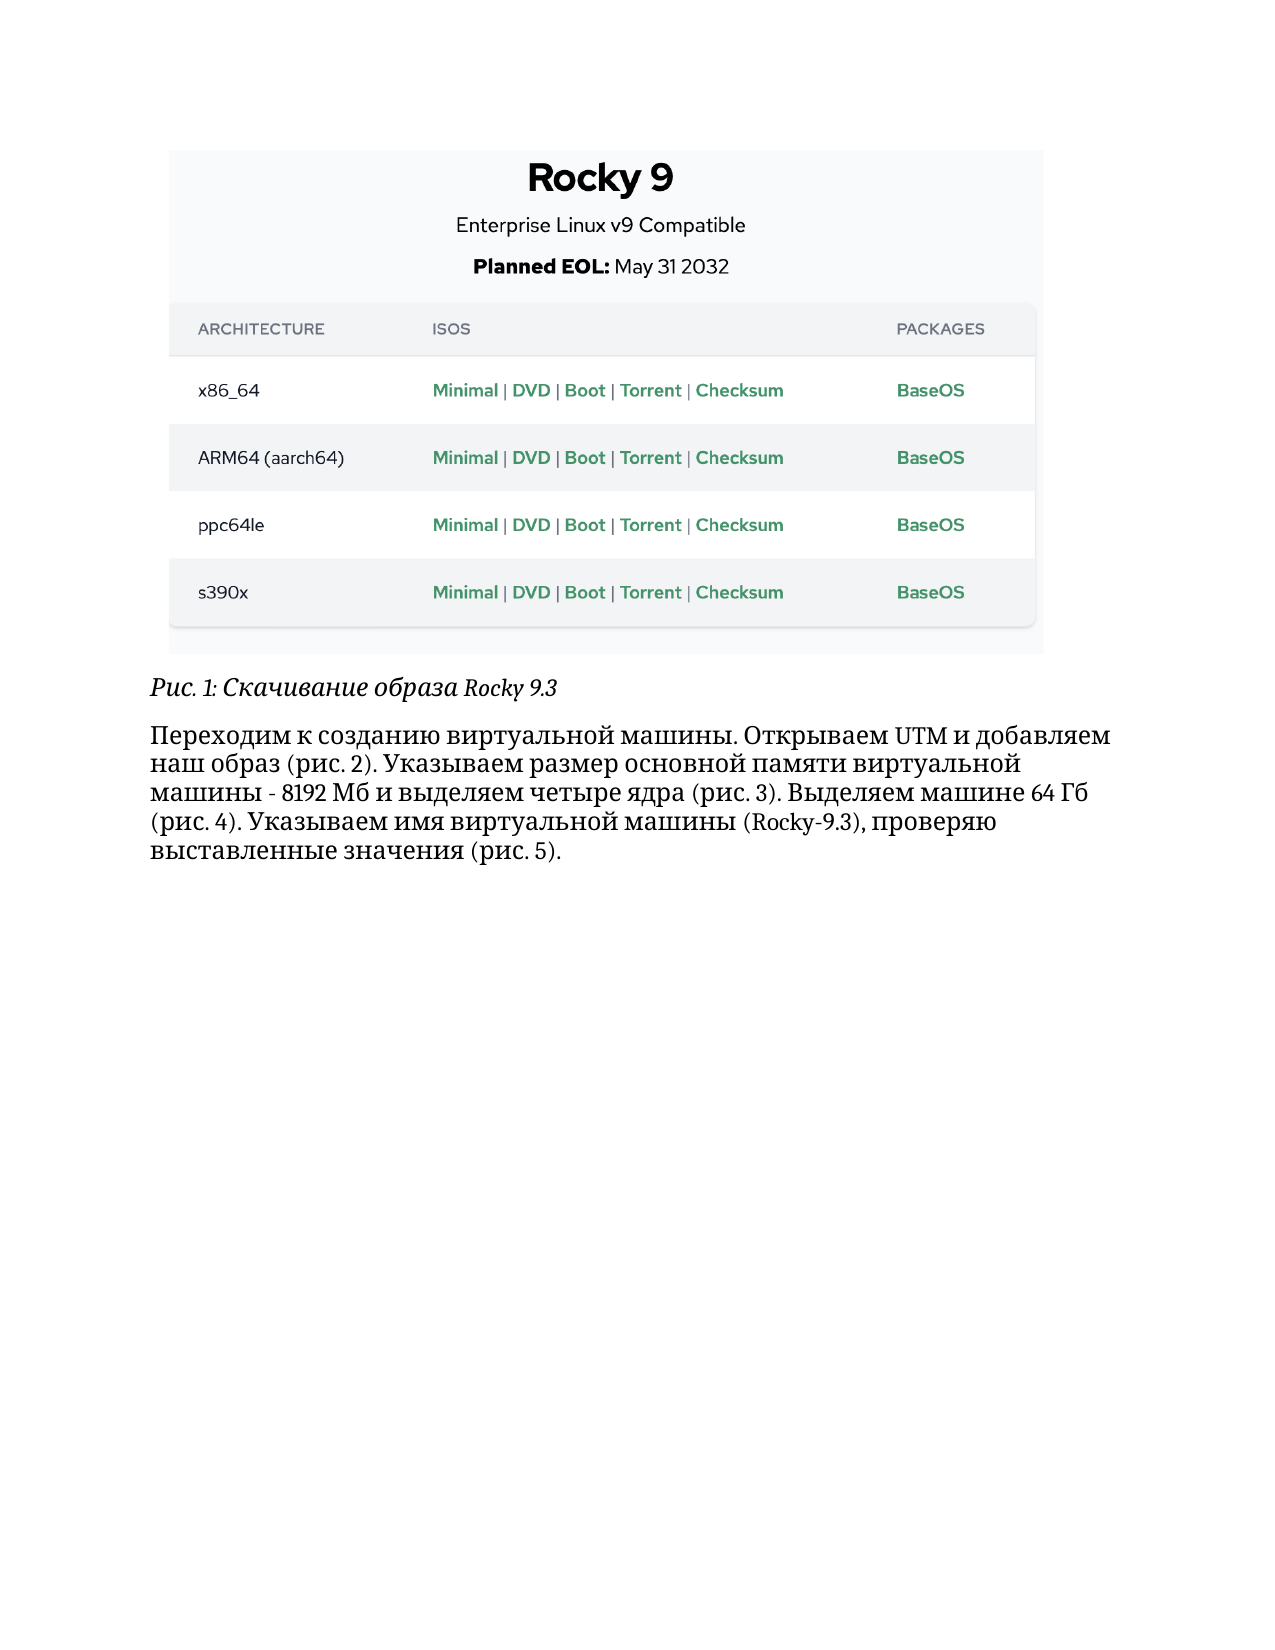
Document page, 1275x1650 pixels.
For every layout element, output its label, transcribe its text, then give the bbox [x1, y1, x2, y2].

text Переходим к созданию виртуальной машины. Открываем UTM и добавляем наш образ (рис. 2). Указываем размер основной памяти виртуальной машины - 8192 Мб и выделяем четыре ядра (рис. 3). Выделяем машине 64 Гб (рис. 4). Указываем имя виртуальной машины (Rocky-9.3), проверяю выставленные значения (рис. 5). [150, 722, 1125, 865]
picture [168, 150, 1044, 654]
text Рис. 1: Скачивание образа Rocky 9.3 [150, 674, 1125, 703]
